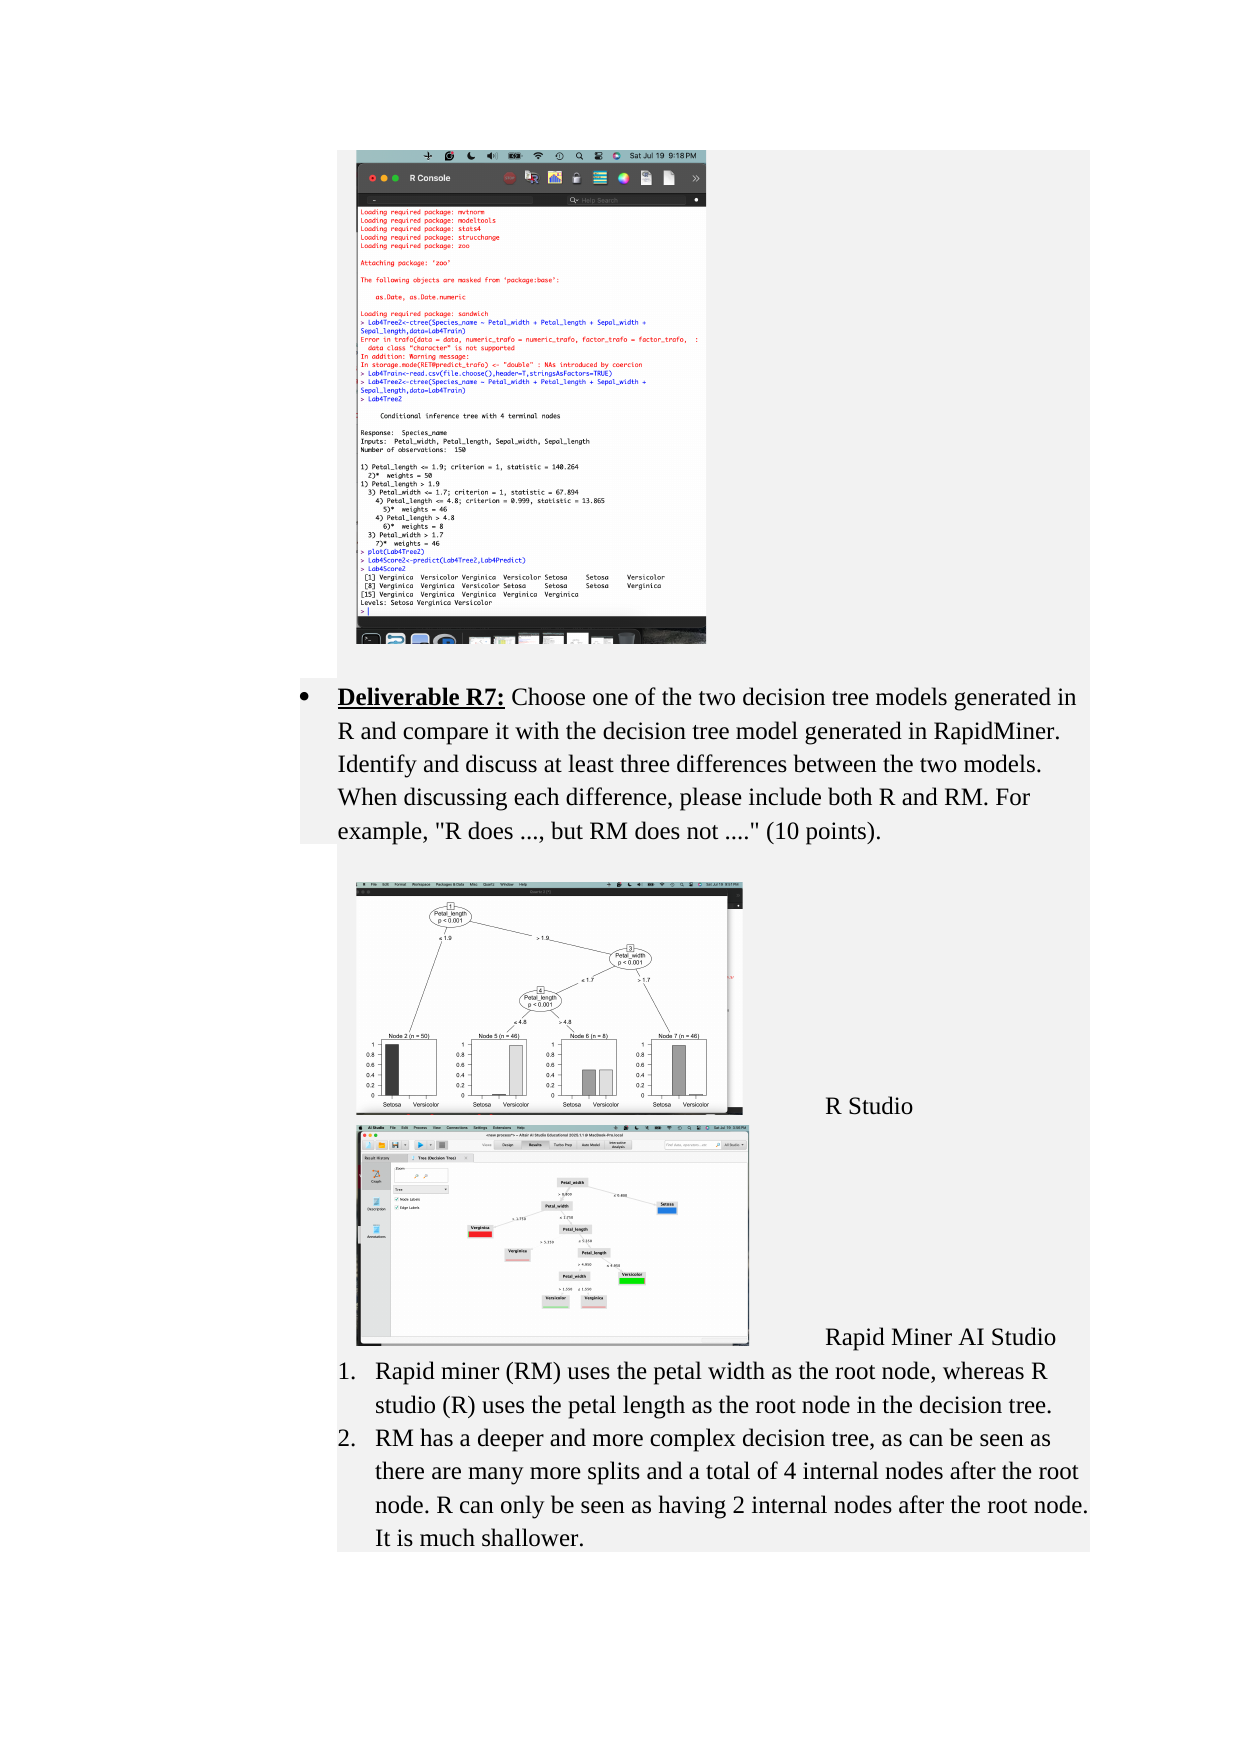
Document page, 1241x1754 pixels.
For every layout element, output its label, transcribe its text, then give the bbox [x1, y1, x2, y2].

list Rapid miner (RM) uses the petal width as the root node, whereas R studio (R) uses the petal length as the root node in the decision tree. [337, 1356, 1090, 1418]
list RM has a deeper and more complex decision tree, as can be seen as there are many more splits and a total of 4 internal nodes after the root node. R can only be seen as having 2 internal nodes after the root node. It is much shallower. [337, 1423, 1090, 1552]
list Deliverable R7: Choose one of the two decision tree models generated in R and compare it with the decision tree model generated in RapidMiner. Identify and discuss at least three differences between the two models. When discussing each difference, please include both R and RM. For example, "R does ..., but RM does not ...." (10 points). [300, 682, 1090, 844]
text R Studio [337, 882, 1090, 1120]
text Rapid Miner AI Studio [337, 1125, 1090, 1351]
